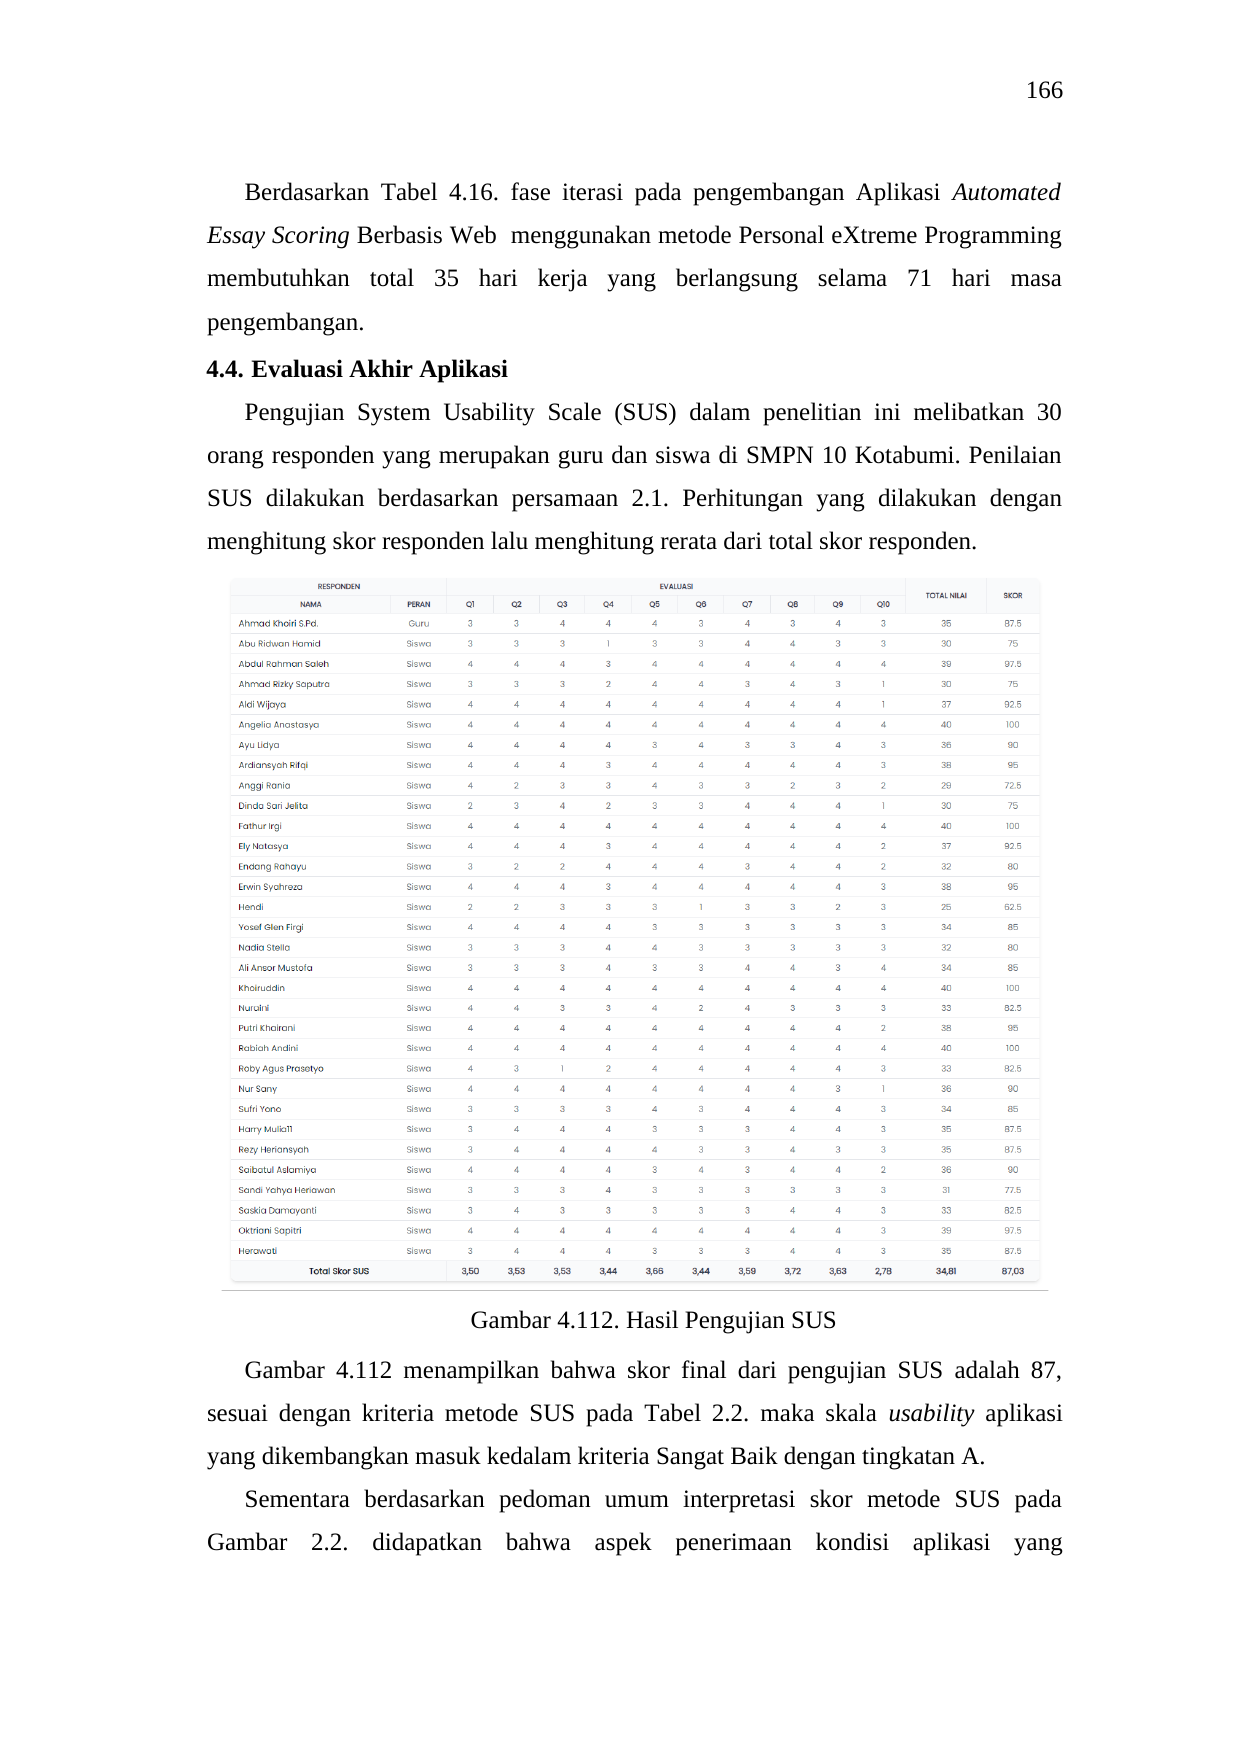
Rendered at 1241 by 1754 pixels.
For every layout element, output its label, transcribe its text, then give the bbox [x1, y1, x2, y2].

picture [221, 569, 1049, 1291]
text Gambar 4.112 menampilkan bahwa skor final dari pengujian SUS adalah 87, sesuai dengan kriteria metode SUS pada Tabel 2.2. maka skala usability aplikasi yang dikembangkan masuk kedalam kriteria Sangat Baik dengan tingkatan A. [207, 1355, 1063, 1470]
subtitle Evaluasi Akhir Aplikasi [206, 354, 1063, 383]
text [207, 1484, 1063, 1556]
text Berdasarkan Tabel 4.16. fase iterasi pada pengembangan Aplikasi Automated Essay Scoring Berbasis Web menggunakan metode Personal eXtreme Programming membutuhkan total 35 hari kerja yang berlangsung selama 71 hari masa pengembangan. [207, 177, 1063, 335]
text Pengujian System Usability Scale (SUS) dalam penelitian ini melibatkan 30 orang responden yang merupakan guru dan siswa di SMPN 10 Kotabumi. Penilaian SUS dilakukan berdasarkan persamaan 2.1. Perhitungan yang dilakukan dengan menghitung skor responden lalu menghitung rerata dari total skor responden. [207, 397, 1063, 555]
